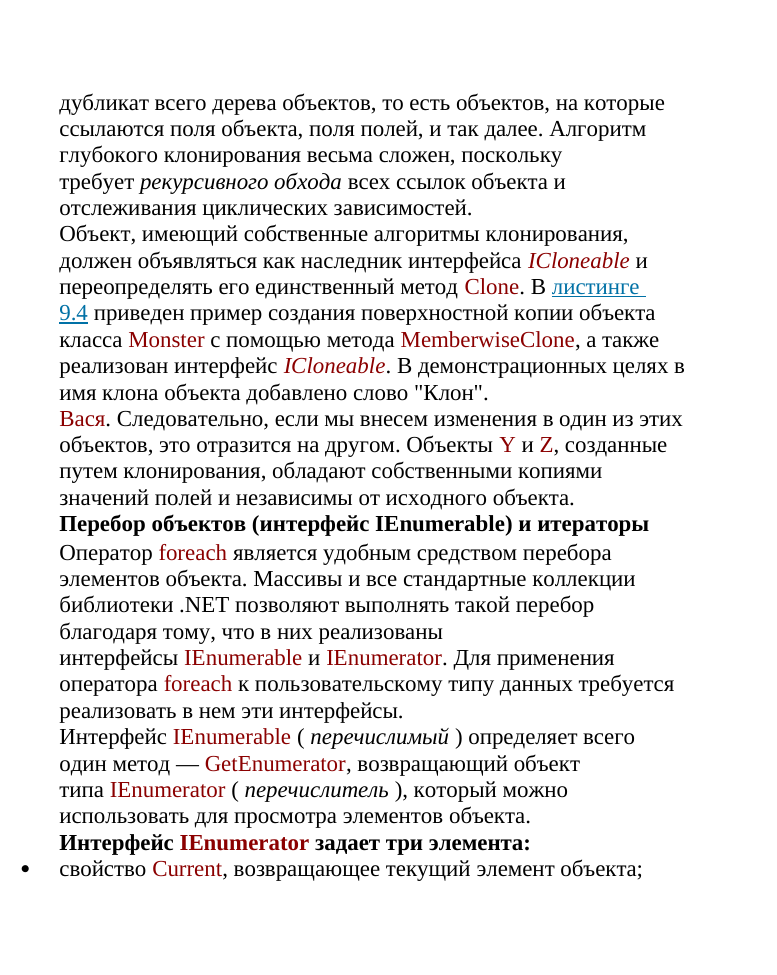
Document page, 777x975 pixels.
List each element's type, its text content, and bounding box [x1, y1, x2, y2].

list свойство Current, возвращающее текущий элемент объекта; [22, 855, 688, 881]
subtitle Перебор объектов (интерфейс IEnumerable) и итераторы [59, 510, 688, 537]
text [59, 89, 688, 220]
text Вася. Следовательно, если мы внесем изменения в один из этих объектов, это отразится на другом. Объекты Y и Z, созданные путем клонирования, обладают собственными копиями значений полей и независимы от исходного объекта. [59, 405, 688, 510]
text Интерфейс IEnumerator задает три элемента: [59, 829, 688, 855]
text Интерфейс IEnumerable ( перечислимый ) определяет всего один метод — GetEnumerator, возвращающий объект типа IEnumerator ( перечислитель ), который можно использовать для просмотра элементов объекта. [59, 723, 688, 829]
text Объект, имеющий собственные алгоритмы клонирования, должен объявляться как наследник интерфейса ICloneable и переопределять его единственный метод Clone. В листинге 9.4 приведен пример создания поверхностной копии объекта класса Monster с помощью метода MemberwiseClone, а также реализован интерфейс ICloneable. В демонстрационных целях в имя клона объекта добавлено слово "Клон". [59, 220, 688, 405]
text Оператор foreach является удобным средством перебора элементов объекта. Массивы и все стандартные коллекции библиотеки .NET позволяют выполнять такой перебор благодаря тому, что в них реализованы интерфейсы IEnumerable и IEnumerator. Для применения оператора foreach к пользовательскому типу данных требуется реализовать в нем эти интерфейсы. [59, 539, 688, 723]
